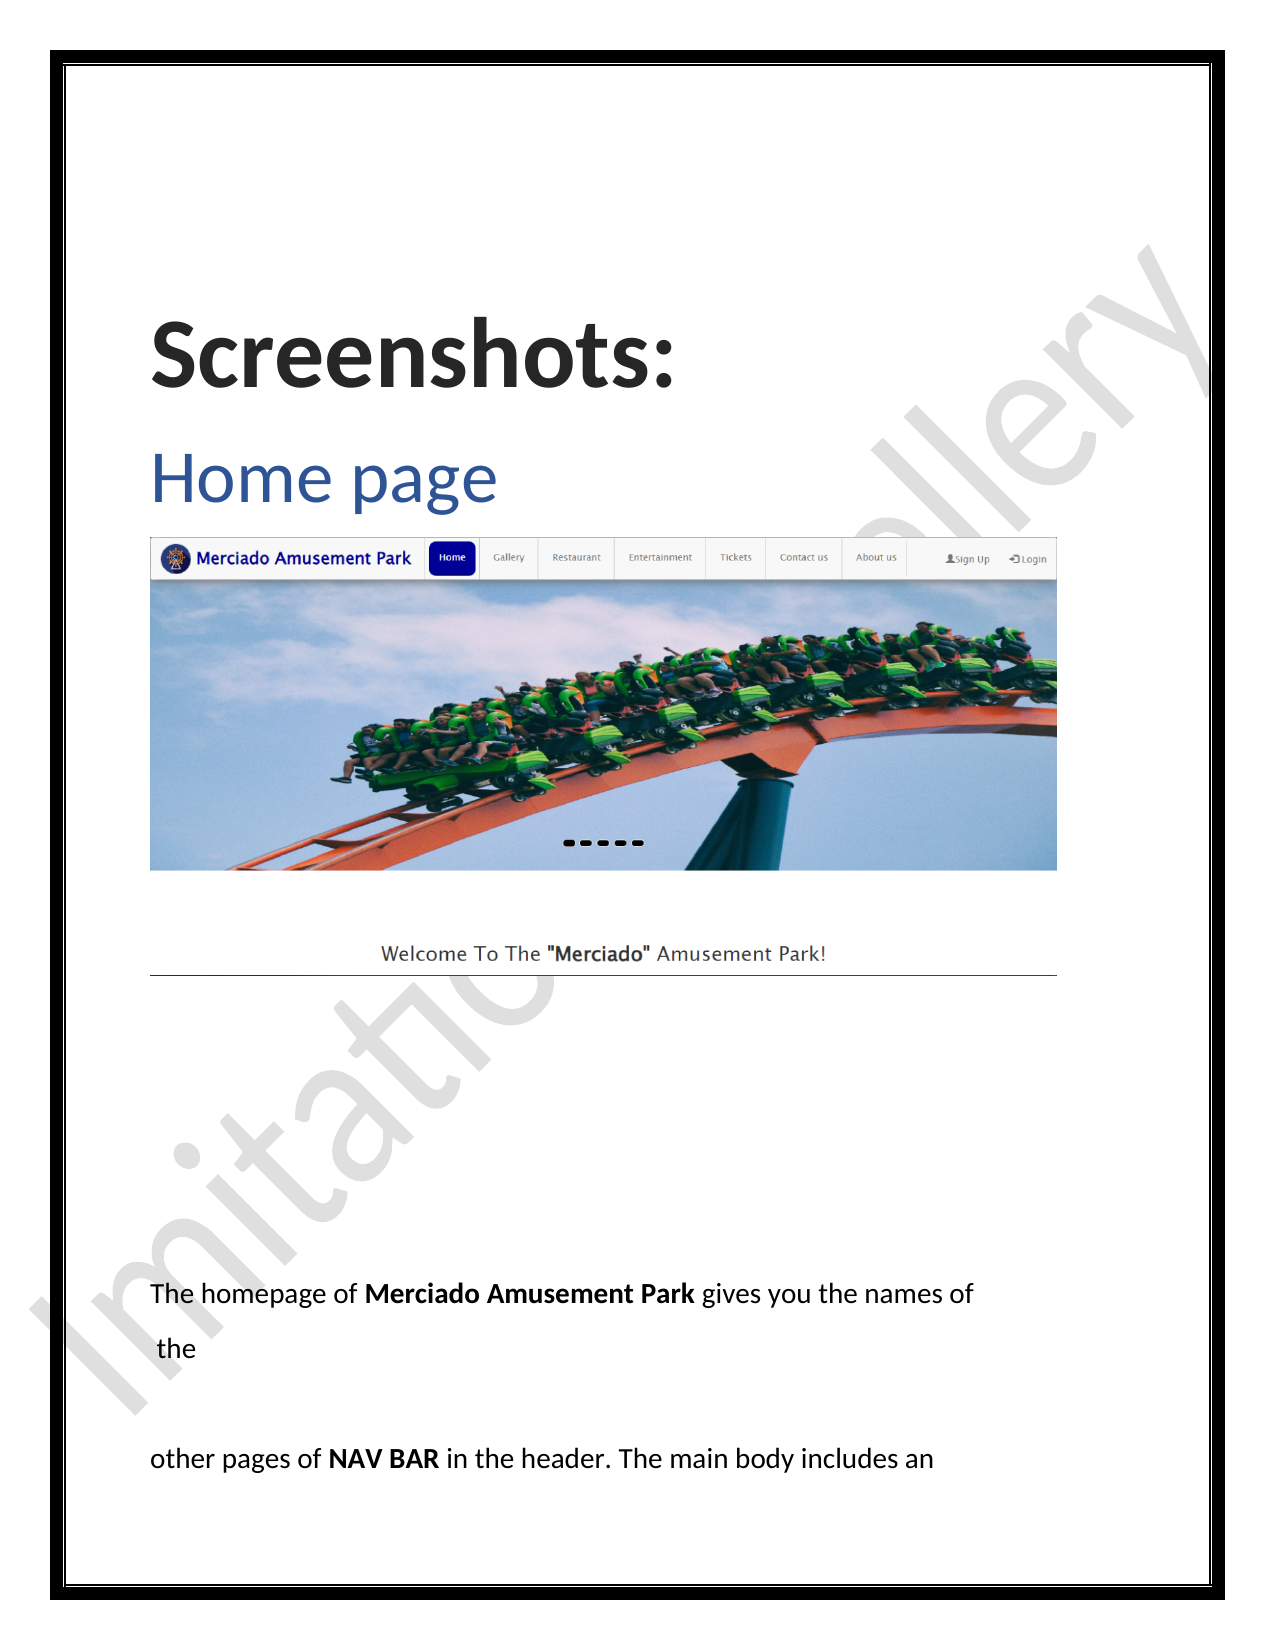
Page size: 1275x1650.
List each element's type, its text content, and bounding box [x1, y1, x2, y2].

text the [150, 1330, 1125, 1366]
text other pages of NAV BAR in the header. The main body includes an [150, 1441, 1125, 1476]
text Home page [150, 429, 1125, 521]
picture [150, 537, 1057, 976]
text Screenshots: [150, 291, 1125, 413]
text The homepage of Merciado Amusement Park gives you the names of [150, 1275, 1125, 1311]
